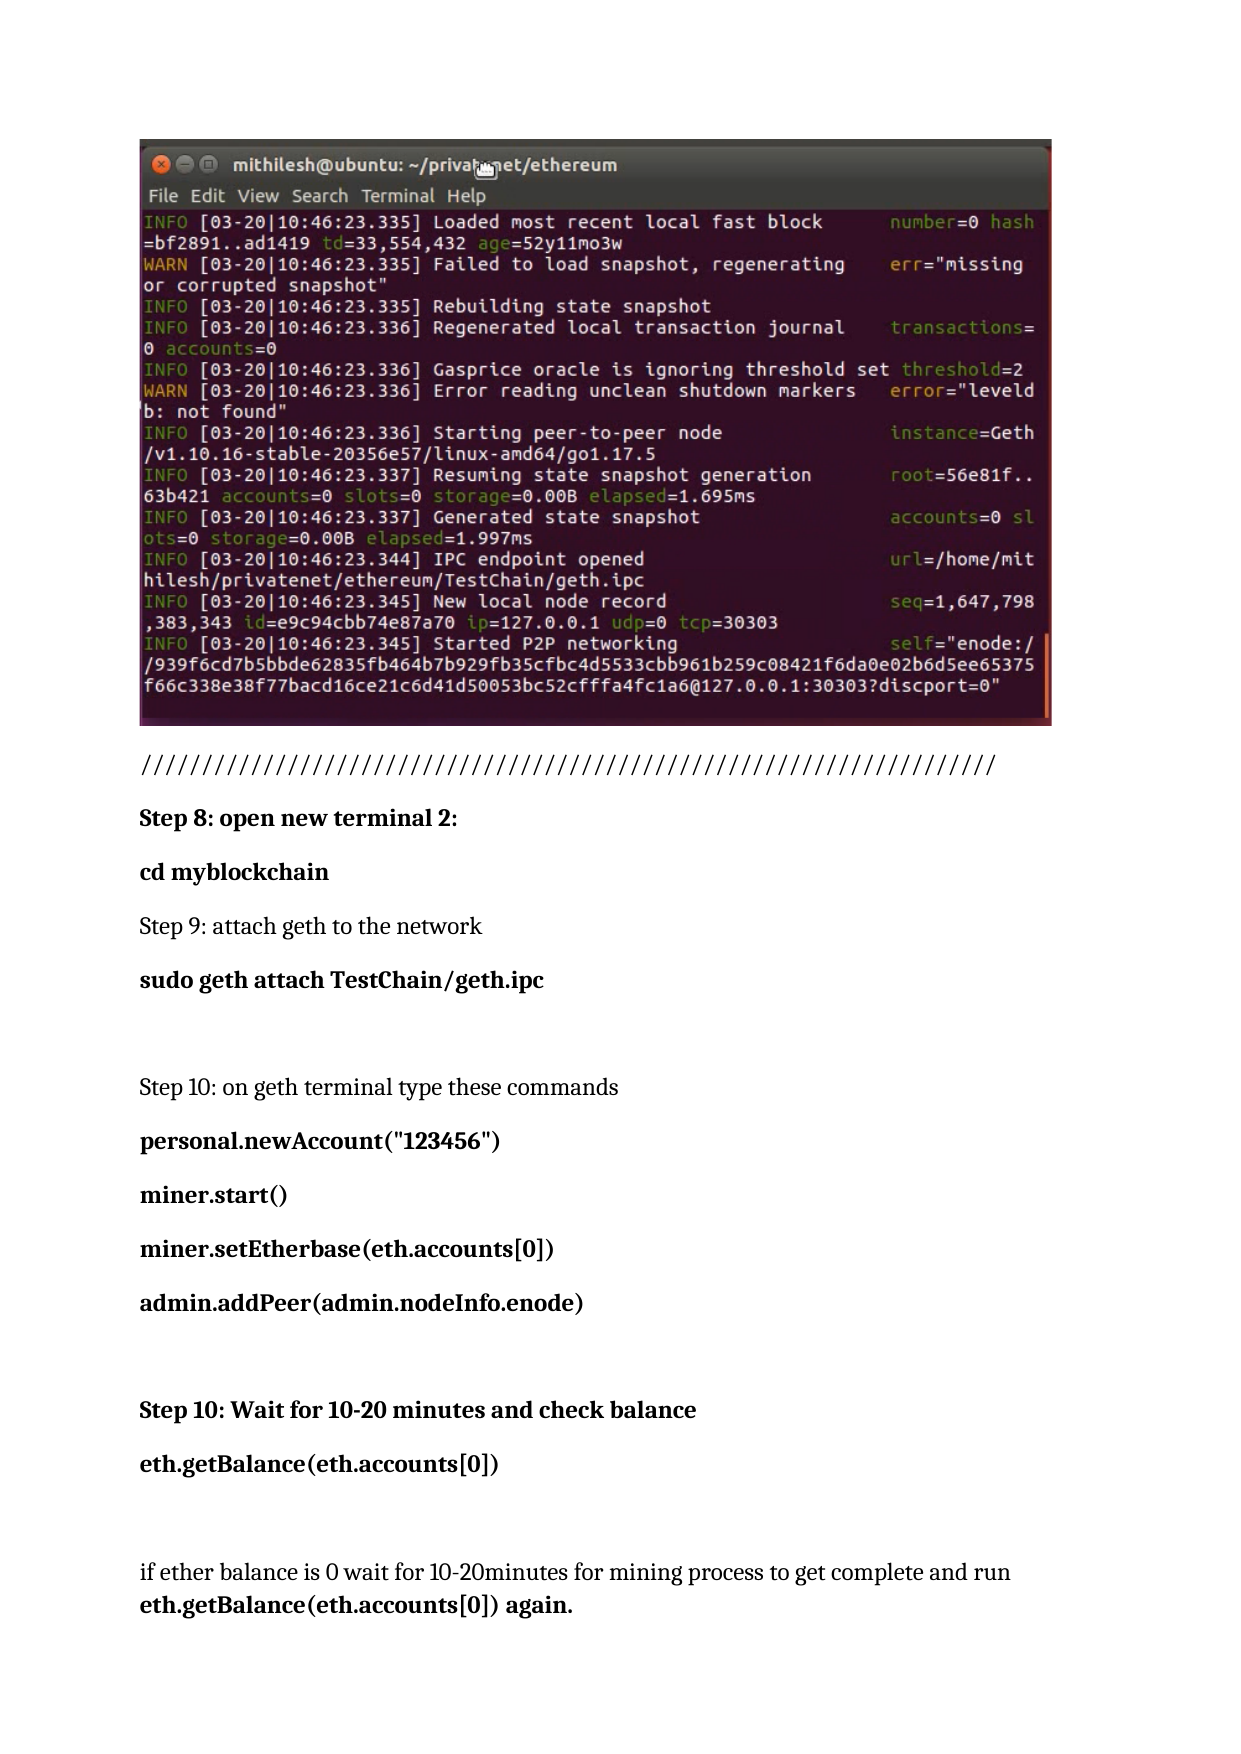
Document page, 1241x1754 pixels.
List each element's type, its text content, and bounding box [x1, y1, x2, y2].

text Step 10: on geth terminal type these commands [139, 1073, 1240, 1102]
text Step 8: open new terminal 2: [139, 804, 1240, 833]
text Step 10: Wait for 10-20 minutes and check balance [139, 1396, 1240, 1425]
text sudo geth attach TestChain/geth.ipc [139, 966, 1240, 994]
picture [139, 139, 1052, 726]
text eth.getBalance(eth.accounts[0]) [139, 1450, 1240, 1479]
text miner.start() [139, 1181, 1240, 1210]
text cd myblockchain [139, 858, 1240, 887]
text admin.addPeer(admin.nodeInfo.enode) [139, 1289, 1240, 1317]
text miner.setEtherbase(eth.accounts[0]) [139, 1235, 1240, 1264]
text if ether balance is 0 wait for 10-20minutes for mining process to get complete and run eth.getBalance(eth.accounts[0]) again. [139, 1558, 1240, 1620]
text Step 9: attach geth to the network [139, 912, 1240, 941]
text ////////////////////////////////////////////////////////////////////// [139, 750, 1240, 779]
text personal.newAccount("123456") [139, 1127, 1240, 1156]
